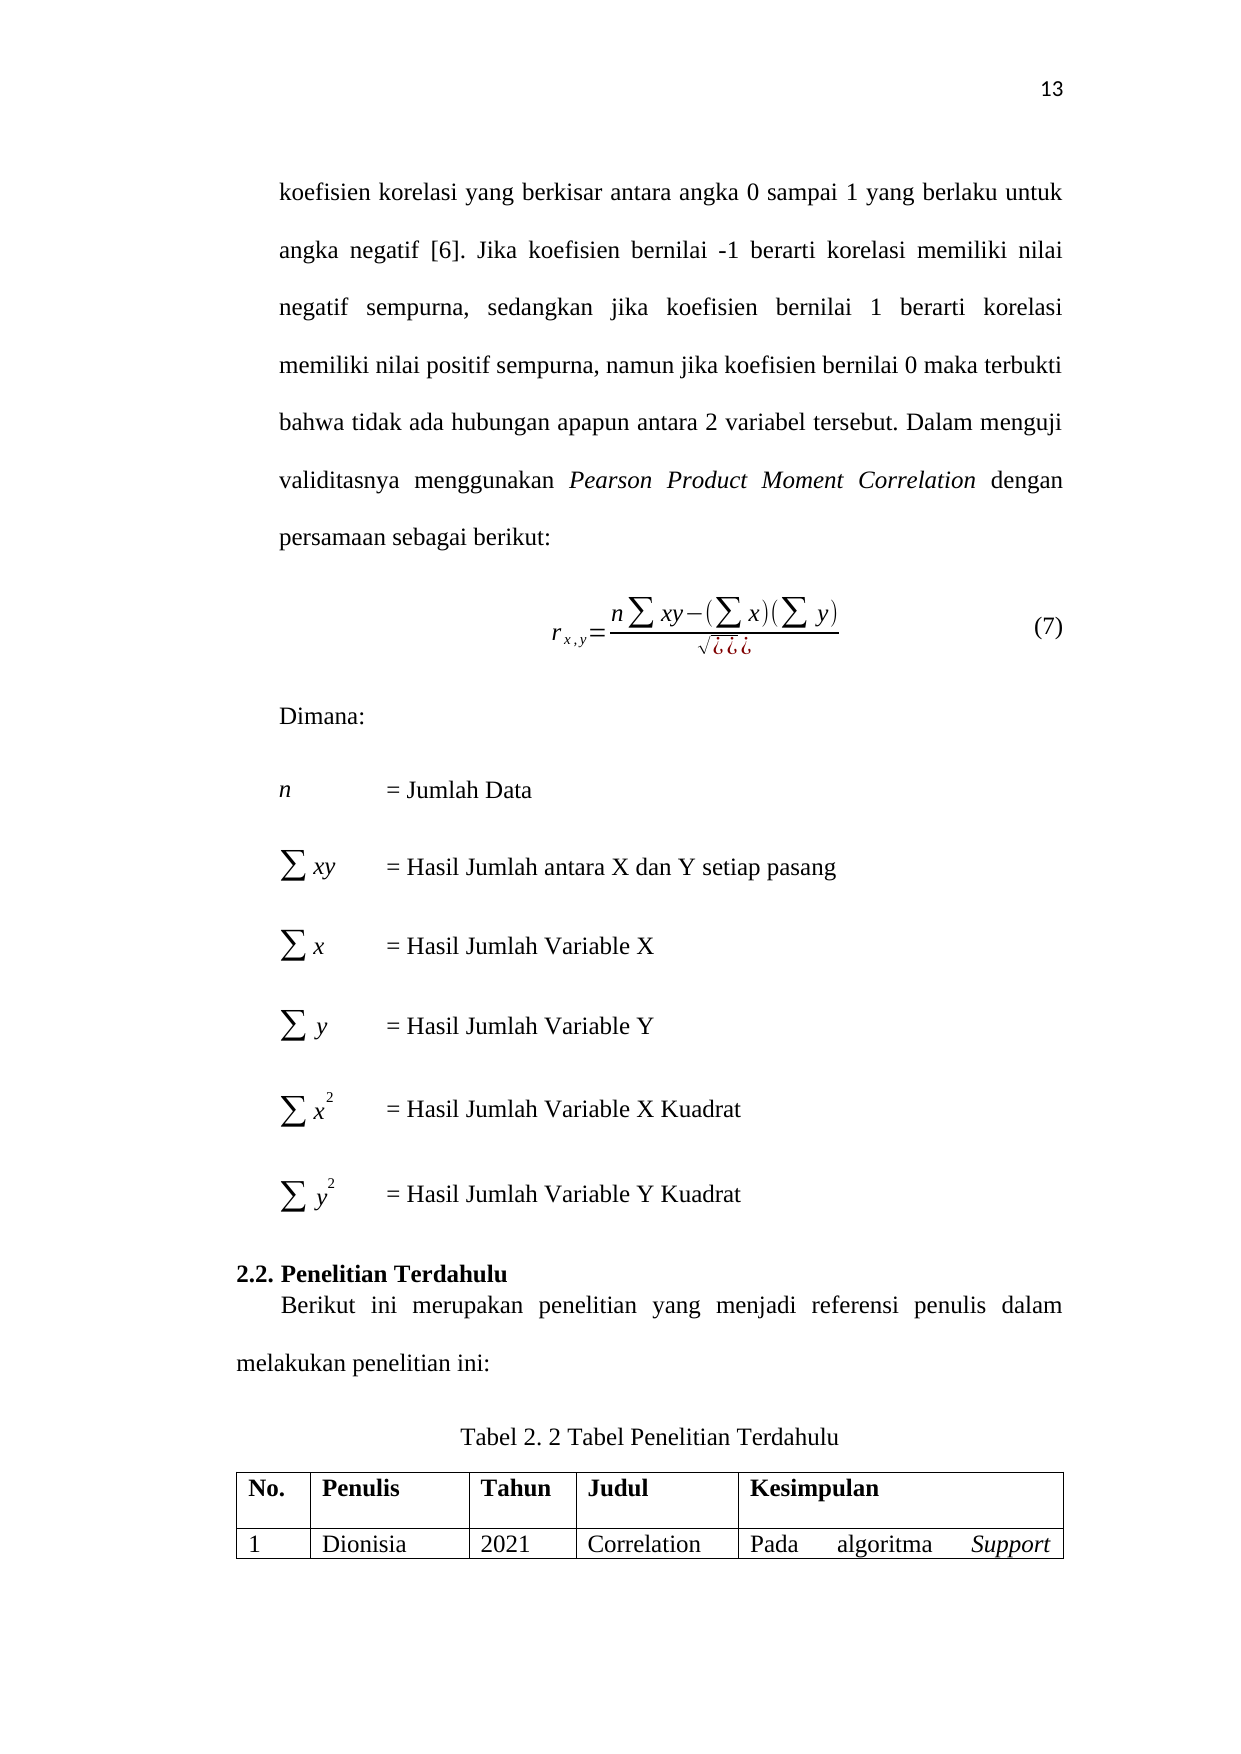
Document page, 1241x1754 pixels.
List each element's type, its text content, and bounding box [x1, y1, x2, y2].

table_header No. [237, 1473, 310, 1528]
text = Hasil Jumlah Variable Y [279, 1009, 1063, 1043]
text = Jumlah Data [279, 775, 1063, 804]
table_cell 2021 [470, 1529, 576, 1557]
subtitle Penelitian Terdahulu [236, 1259, 1063, 1288]
text = Hasil Jumlah Variable X Kuadrat [279, 1089, 1063, 1129]
table_cell 1 [237, 1529, 310, 1557]
text Berikut ini merupakan penelitian yang menjadi referensi penulis dalam melakukan penelitian ini: [236, 1290, 1063, 1377]
table_header Penulis [311, 1473, 469, 1528]
text Tabel 2. 2 Tabel Penelitian Terdahulu [236, 1422, 1063, 1451]
table_header Tahun [470, 1473, 576, 1528]
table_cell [739, 1529, 1063, 1557]
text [279, 177, 1063, 551]
table_header Kesimpulan [739, 1473, 1063, 1528]
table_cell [311, 1529, 469, 1557]
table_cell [577, 1529, 738, 1557]
table_header Judul [577, 1473, 738, 1528]
text (7) [279, 596, 1063, 656]
text = Hasil Jumlah Variable Y Kuadrat [279, 1174, 1063, 1214]
text = Hasil Jumlah antara X dan Y setiap pasang [279, 850, 1063, 884]
text = Hasil Jumlah Variable X [279, 929, 1063, 964]
text Dimana: [279, 701, 1063, 730]
